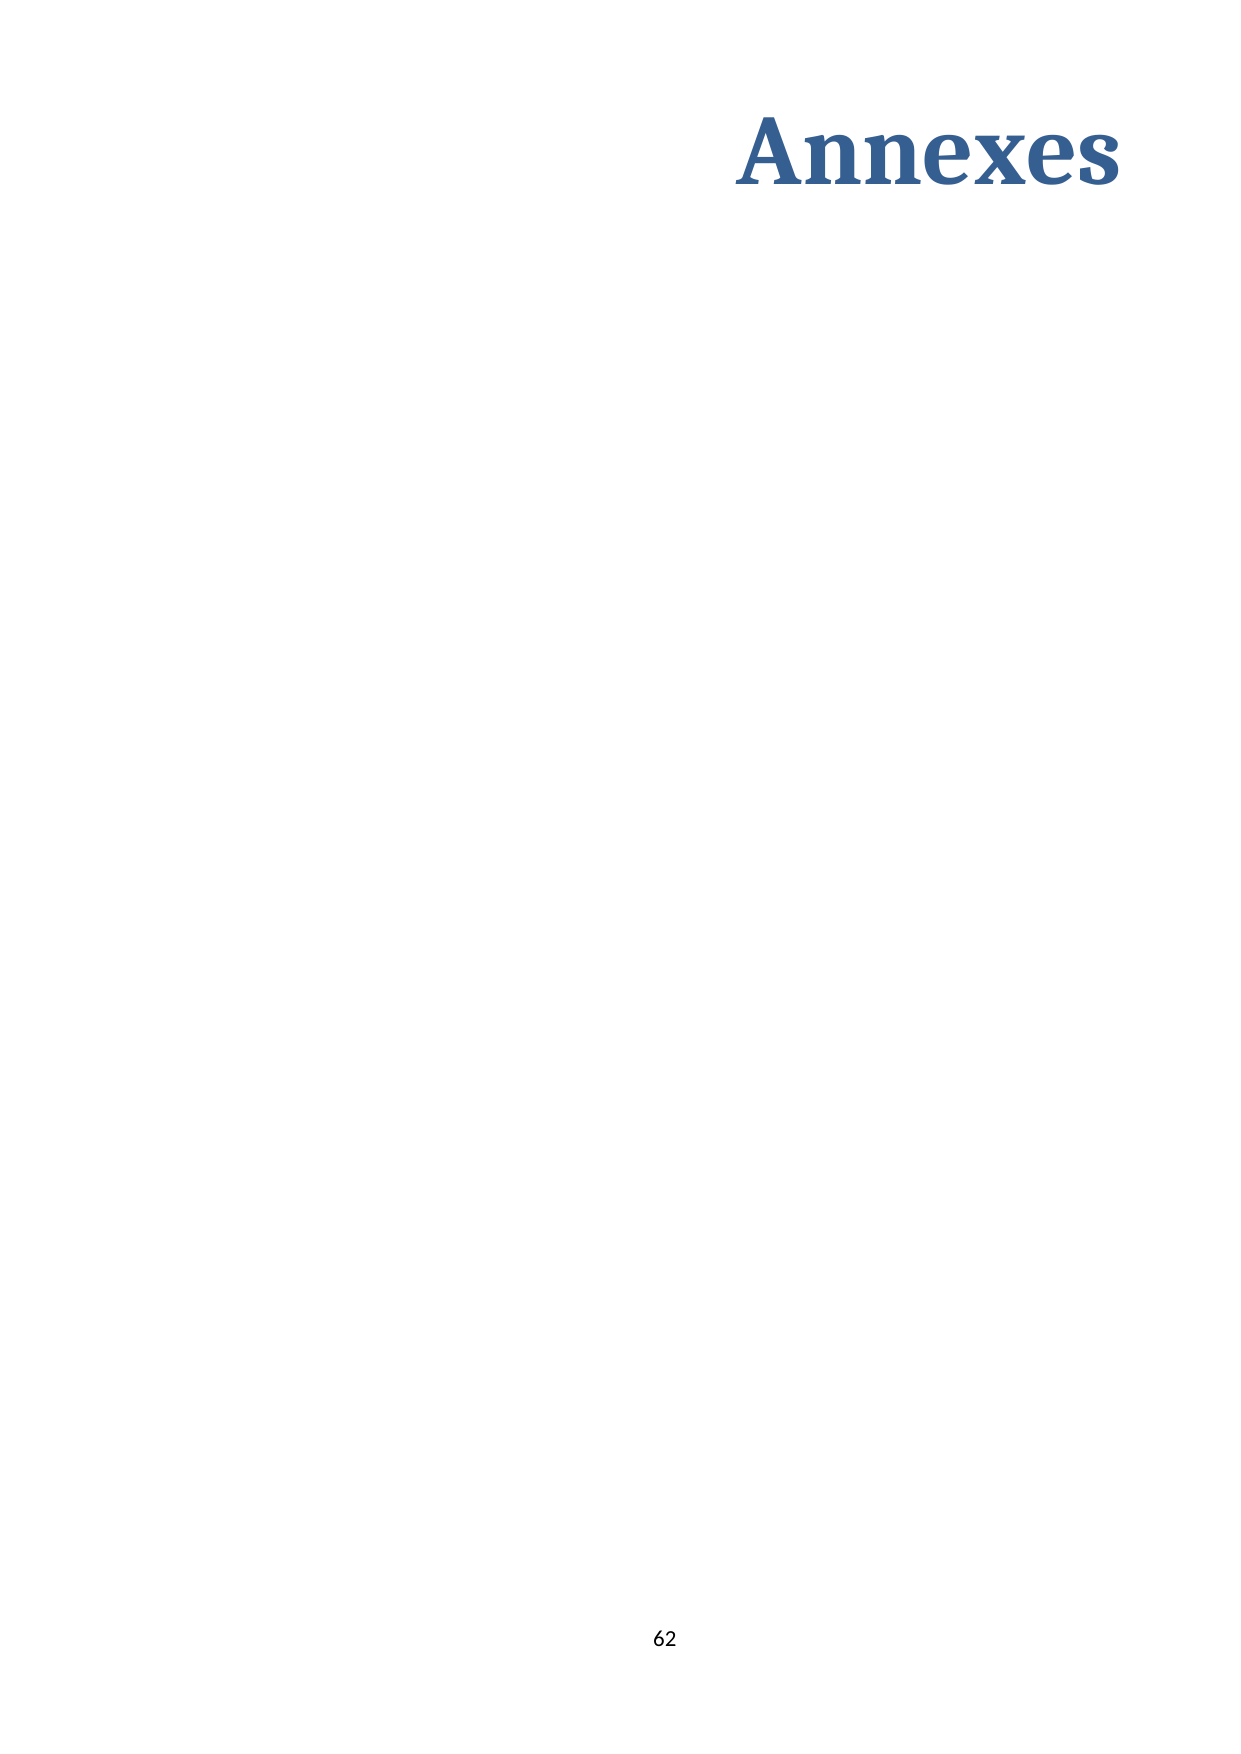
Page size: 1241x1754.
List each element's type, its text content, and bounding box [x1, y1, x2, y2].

subtitle Annexes [88, 94, 1122, 209]
